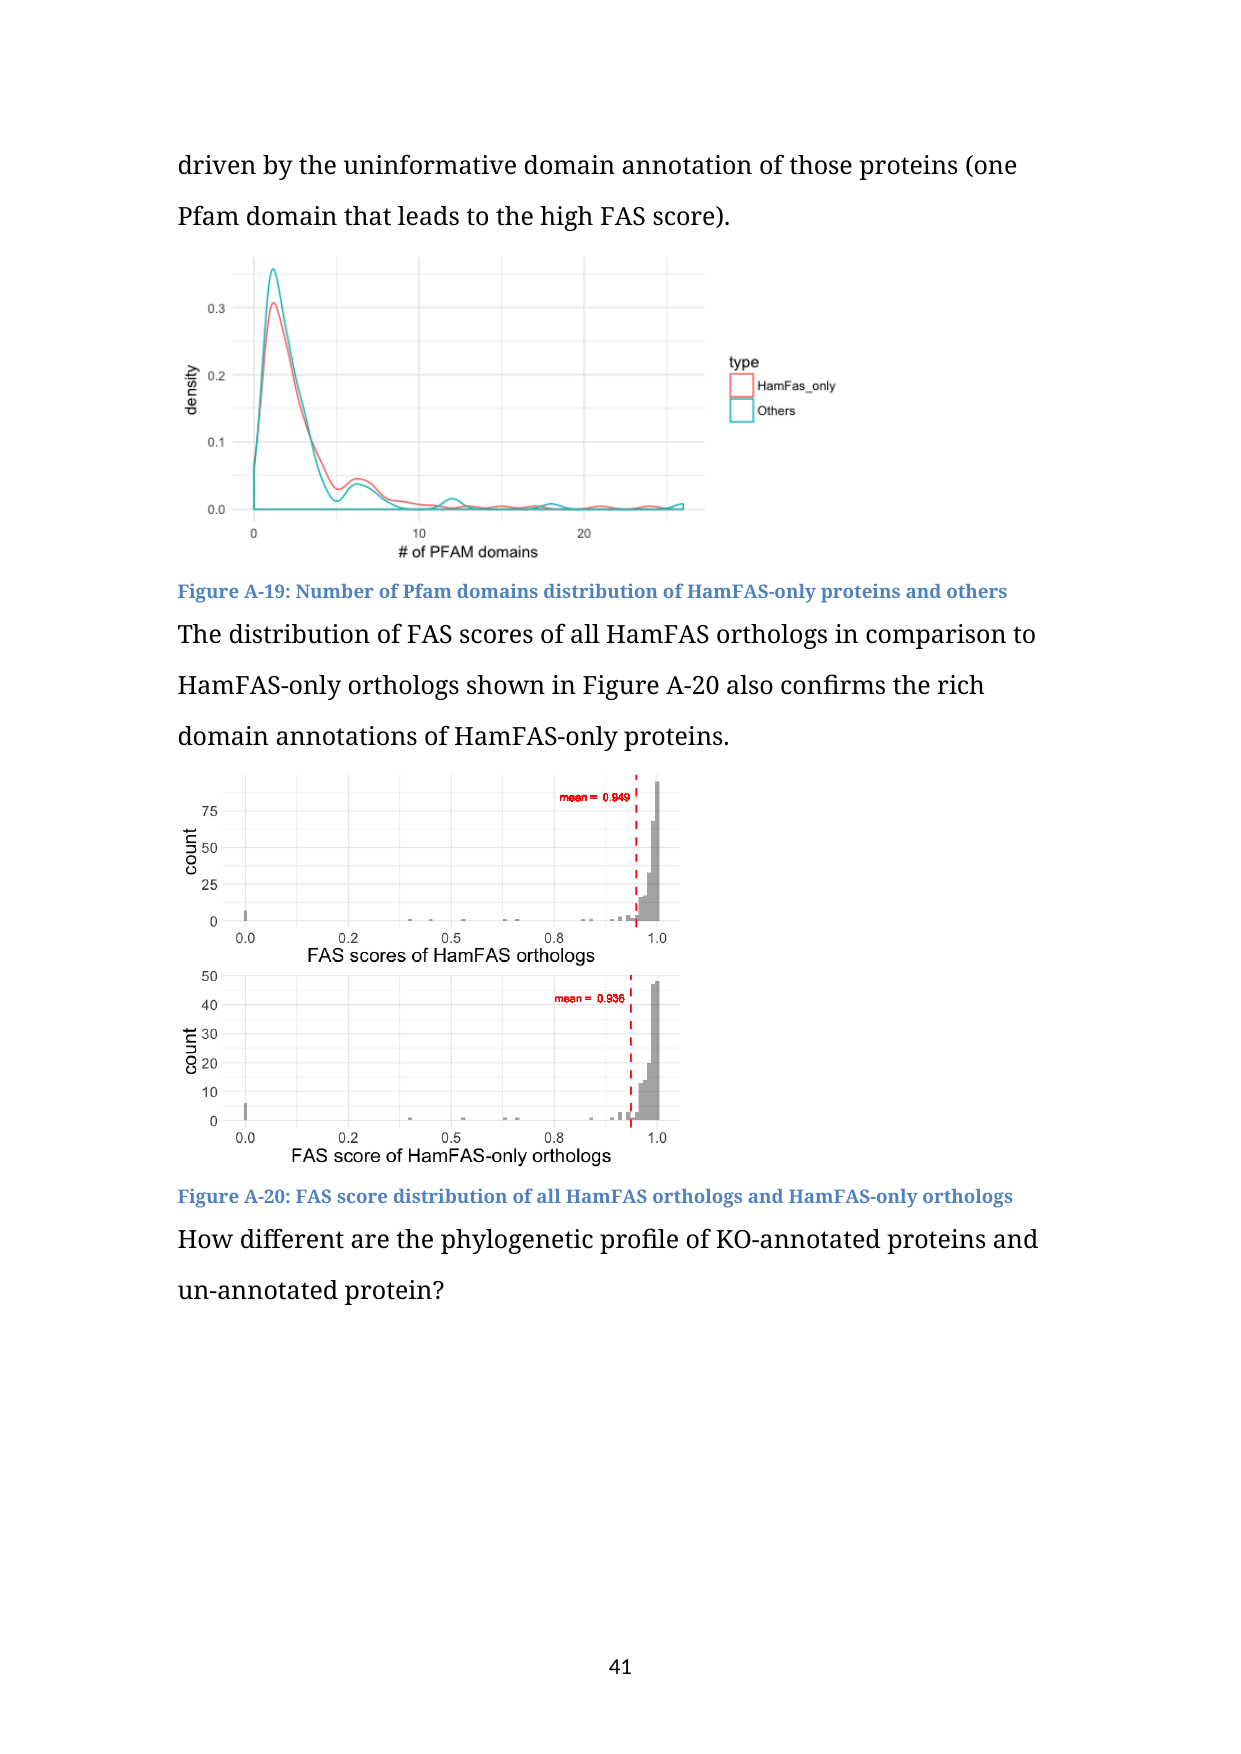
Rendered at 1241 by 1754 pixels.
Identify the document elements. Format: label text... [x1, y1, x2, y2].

picture [177, 249, 852, 565]
text Figure A-19: Number of Pfam domains distribution of HamFAS-only proteins and others [177, 578, 1063, 604]
text How different are the phylogenetic profile of KO-annotated proteins and un-annotated protein? [177, 1221, 1063, 1306]
picture [177, 769, 685, 1169]
text The distribution of FAS scores of all HamFAS orthologs in comparison to HamFAS-only orthologs shown in Figure A-20 also confirms the rich domain annotations of HamFAS-only proteins. [177, 616, 1063, 753]
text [177, 148, 1063, 233]
text Figure A-20: FAS score distribution of all HamFAS orthologs and HamFAS-only orthologs [177, 1183, 1063, 1208]
